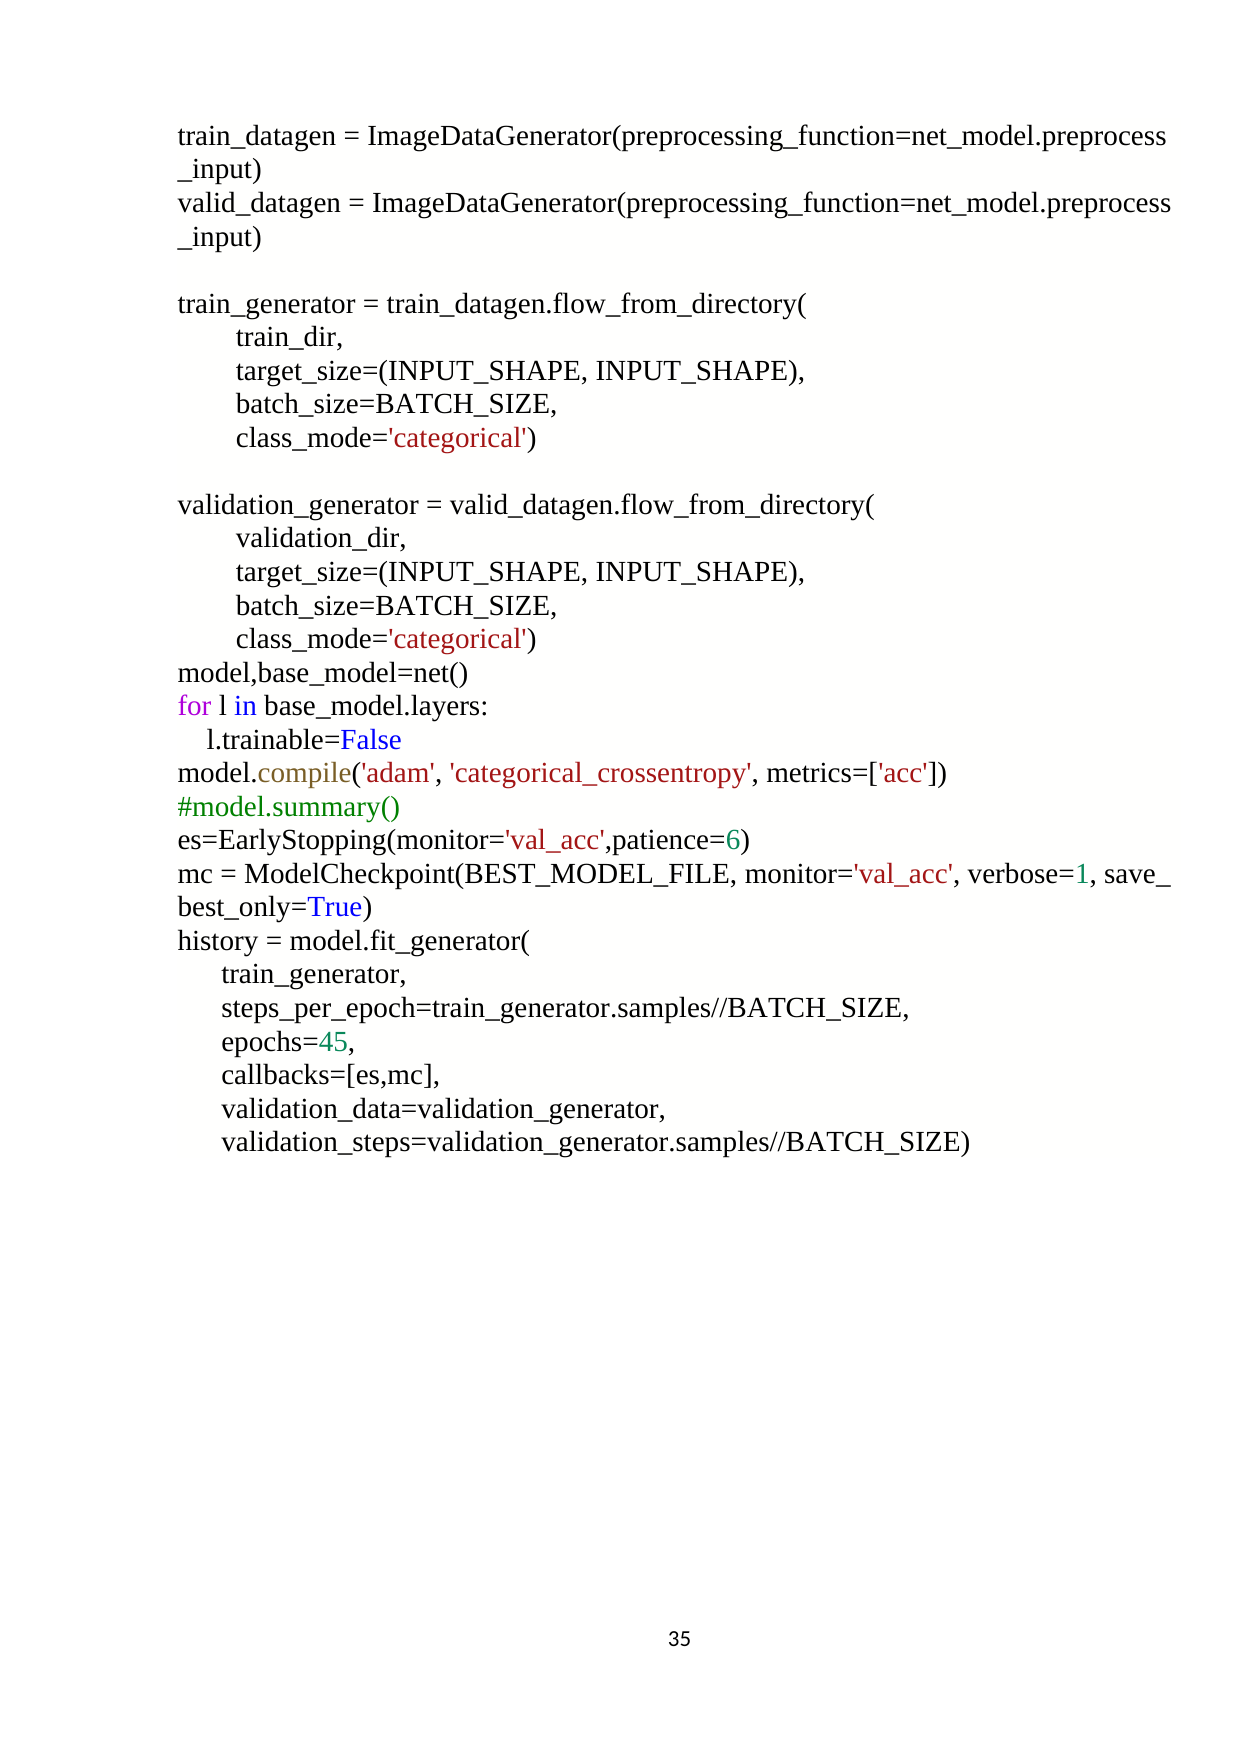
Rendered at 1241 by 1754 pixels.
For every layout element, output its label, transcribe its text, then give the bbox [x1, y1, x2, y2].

text validation_generator = valid_datagen.flow_from_directory( [177, 487, 1181, 521]
text model,base_model=net() [177, 655, 1181, 688]
text model.compile('adam', 'categorical_crossentropy', metrics=['acc']) [177, 755, 1181, 789]
text l.trainable=False [177, 722, 1181, 755]
text class_mode='categorical') [177, 621, 1181, 655]
text validation_dir, [177, 521, 1181, 554]
text callbacks=[es,mc], [177, 1057, 1181, 1091]
text train_generator, [177, 957, 1181, 990]
text target_size=(INPUT_SHAPE, INPUT_SHAPE), [177, 353, 1181, 386]
text batch_size=BATCH_SIZE, [177, 588, 1181, 621]
text epochs=45, [177, 1024, 1181, 1057]
text steps_per_epoch=train_generator.samples//BATCH_SIZE, [177, 990, 1181, 1024]
text train_generator = train_datagen.flow_from_directory( [177, 286, 1181, 319]
text history = model.fit_generator( [177, 923, 1181, 957]
text target_size=(INPUT_SHAPE, INPUT_SHAPE), [177, 554, 1181, 588]
text validation_data=validation_generator, [177, 1091, 1181, 1124]
text class_mode='categorical') [177, 420, 1181, 453]
text for l in base_model.layers: [177, 688, 1181, 722]
text validation_steps=validation_generator.samples//BATCH_SIZE) [177, 1124, 1181, 1158]
text batch_size=BATCH_SIZE, [177, 386, 1181, 420]
text train_dir, [177, 319, 1181, 353]
text train_datagen = ImageDataGenerator(preprocessing_function=net_model.preprocess_input) [177, 118, 1181, 185]
text es=EarlyStopping(monitor='val_acc',patience=6) [177, 822, 1181, 856]
text #model.summary() [177, 789, 1181, 822]
text mc = ModelCheckpoint(BEST_MODEL_FILE, monitor='val_acc', verbose=1, save_best_only=True) [177, 856, 1181, 923]
text valid_datagen = ImageDataGenerator(preprocessing_function=net_model.preprocess_input) [177, 185, 1181, 252]
